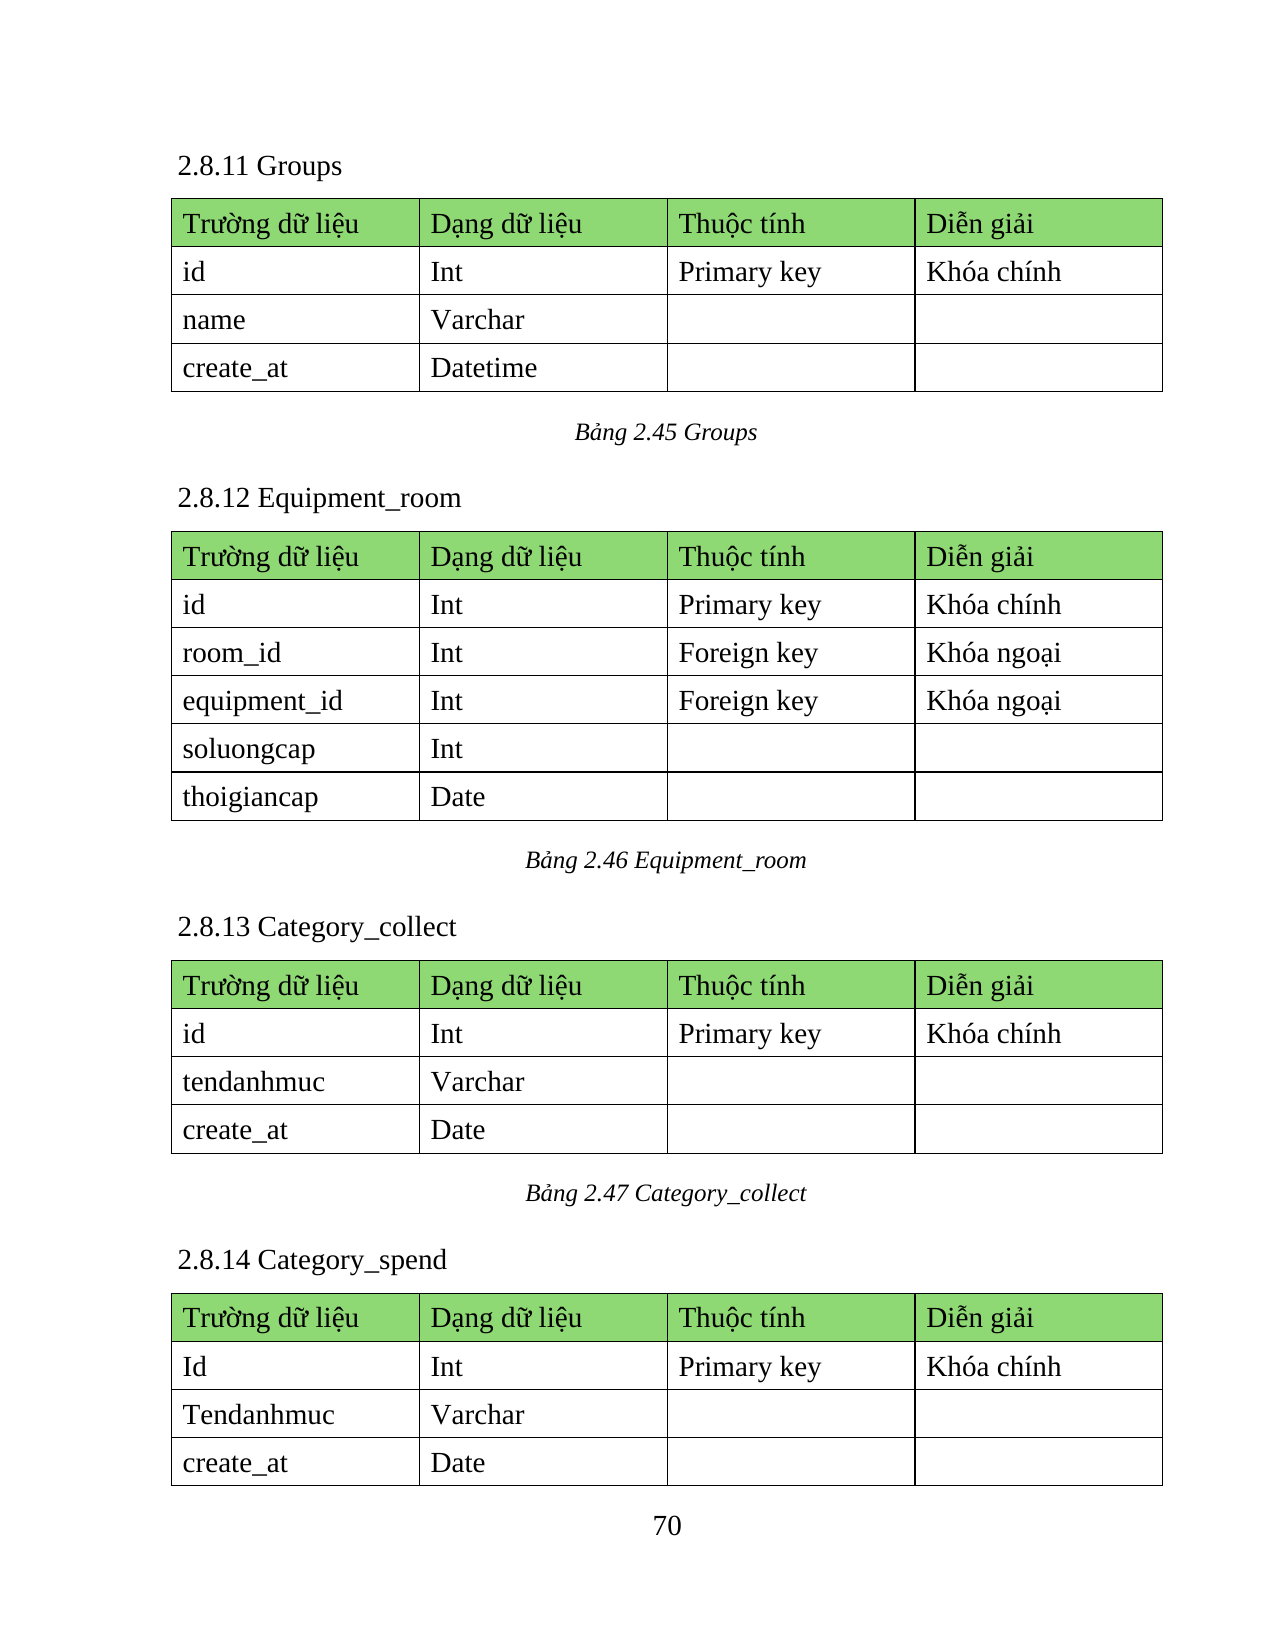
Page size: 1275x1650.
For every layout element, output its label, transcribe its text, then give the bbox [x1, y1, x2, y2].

table_header Thuộc tính [668, 199, 914, 246]
table_cell [668, 1057, 914, 1104]
table_cell Varchar [420, 295, 667, 342]
table_cell room_id [172, 628, 419, 675]
text 2.8.13 Category_collect [177, 909, 1157, 943]
table_cell tendanhmuc [172, 1057, 419, 1104]
table_header Diễn giải [916, 532, 1162, 579]
table_cell Datetime [420, 344, 667, 391]
table_cell [916, 724, 1162, 771]
table_cell [668, 1390, 914, 1437]
table_cell [668, 344, 914, 391]
table_cell [916, 1057, 1162, 1104]
table_cell Int [420, 724, 667, 771]
table_header Trường dữ liệu [172, 961, 419, 1008]
table_cell Int [420, 676, 667, 723]
table_cell Foreign key [668, 676, 914, 723]
text 2.8.11 Groups [177, 148, 1157, 181]
table_cell create_at [172, 344, 419, 391]
table_cell id [172, 247, 419, 294]
table_cell [668, 724, 914, 771]
table_header Diễn giải [916, 199, 1162, 246]
table_cell Date [420, 1438, 667, 1485]
table_cell Int [420, 1009, 667, 1056]
table_cell Int [420, 1342, 667, 1389]
table_cell create_at [172, 1438, 419, 1485]
text 2.8.14 Category_spend [177, 1242, 1157, 1276]
table_cell Khóa chính [916, 1342, 1162, 1389]
table_cell id [172, 1009, 419, 1056]
table_cell [668, 1438, 914, 1485]
table_cell [916, 295, 1162, 342]
table_cell Varchar [420, 1057, 667, 1104]
table_header Dạng dữ liệu [420, 199, 667, 246]
table_cell Primary key [668, 247, 914, 294]
table_cell Khóa chính [916, 1009, 1162, 1056]
table_cell Khóa ngoại [916, 628, 1162, 675]
table_cell [668, 295, 914, 342]
table_cell [916, 1438, 1162, 1485]
table_cell Primary key [668, 1009, 914, 1056]
table_header Dạng dữ liệu [420, 1294, 667, 1341]
table_cell Int [420, 628, 667, 675]
table_cell Primary key [668, 1342, 914, 1389]
table_cell [668, 1105, 914, 1152]
table_header Diễn giải [916, 1294, 1162, 1341]
table_cell name [172, 295, 419, 342]
table_header Thuộc tính [668, 1294, 914, 1341]
table_header Diễn giải [916, 961, 1162, 1008]
table_cell Khóa chính [916, 580, 1162, 627]
table_cell id [172, 580, 419, 627]
table_cell Foreign key [668, 628, 914, 675]
table_cell [916, 1105, 1162, 1152]
table_header Trường dữ liệu [172, 1294, 419, 1341]
table_cell Khóa ngoại [916, 676, 1162, 723]
table_cell thoigiancap [172, 773, 419, 819]
table_cell equipment_id [172, 676, 419, 723]
table_cell soluongcap [172, 724, 419, 771]
table_cell [668, 773, 914, 819]
table_header Dạng dữ liệu [420, 961, 667, 1008]
table_cell [916, 773, 1162, 819]
table_cell Khóa chính [916, 247, 1162, 294]
table_header Thuộc tính [668, 961, 914, 1008]
table_cell [916, 344, 1162, 391]
table_header Thuộc tính [668, 532, 914, 579]
table_cell Int [420, 247, 667, 294]
text 2.8.12 Equipment_room [177, 481, 1157, 514]
table_cell Int [420, 580, 667, 627]
table_cell Date [420, 1105, 667, 1152]
table_cell Date [420, 773, 667, 819]
table_cell Varchar [420, 1390, 667, 1437]
table_cell Primary key [668, 580, 914, 627]
table_cell [916, 1390, 1162, 1437]
table_header Dạng dữ liệu [420, 532, 667, 579]
table_cell Tendanhmuc [172, 1390, 419, 1437]
table_cell Id [172, 1342, 419, 1389]
table_header Trường dữ liệu [172, 199, 419, 246]
table_header Trường dữ liệu [172, 532, 419, 579]
table_cell create_at [172, 1105, 419, 1152]
